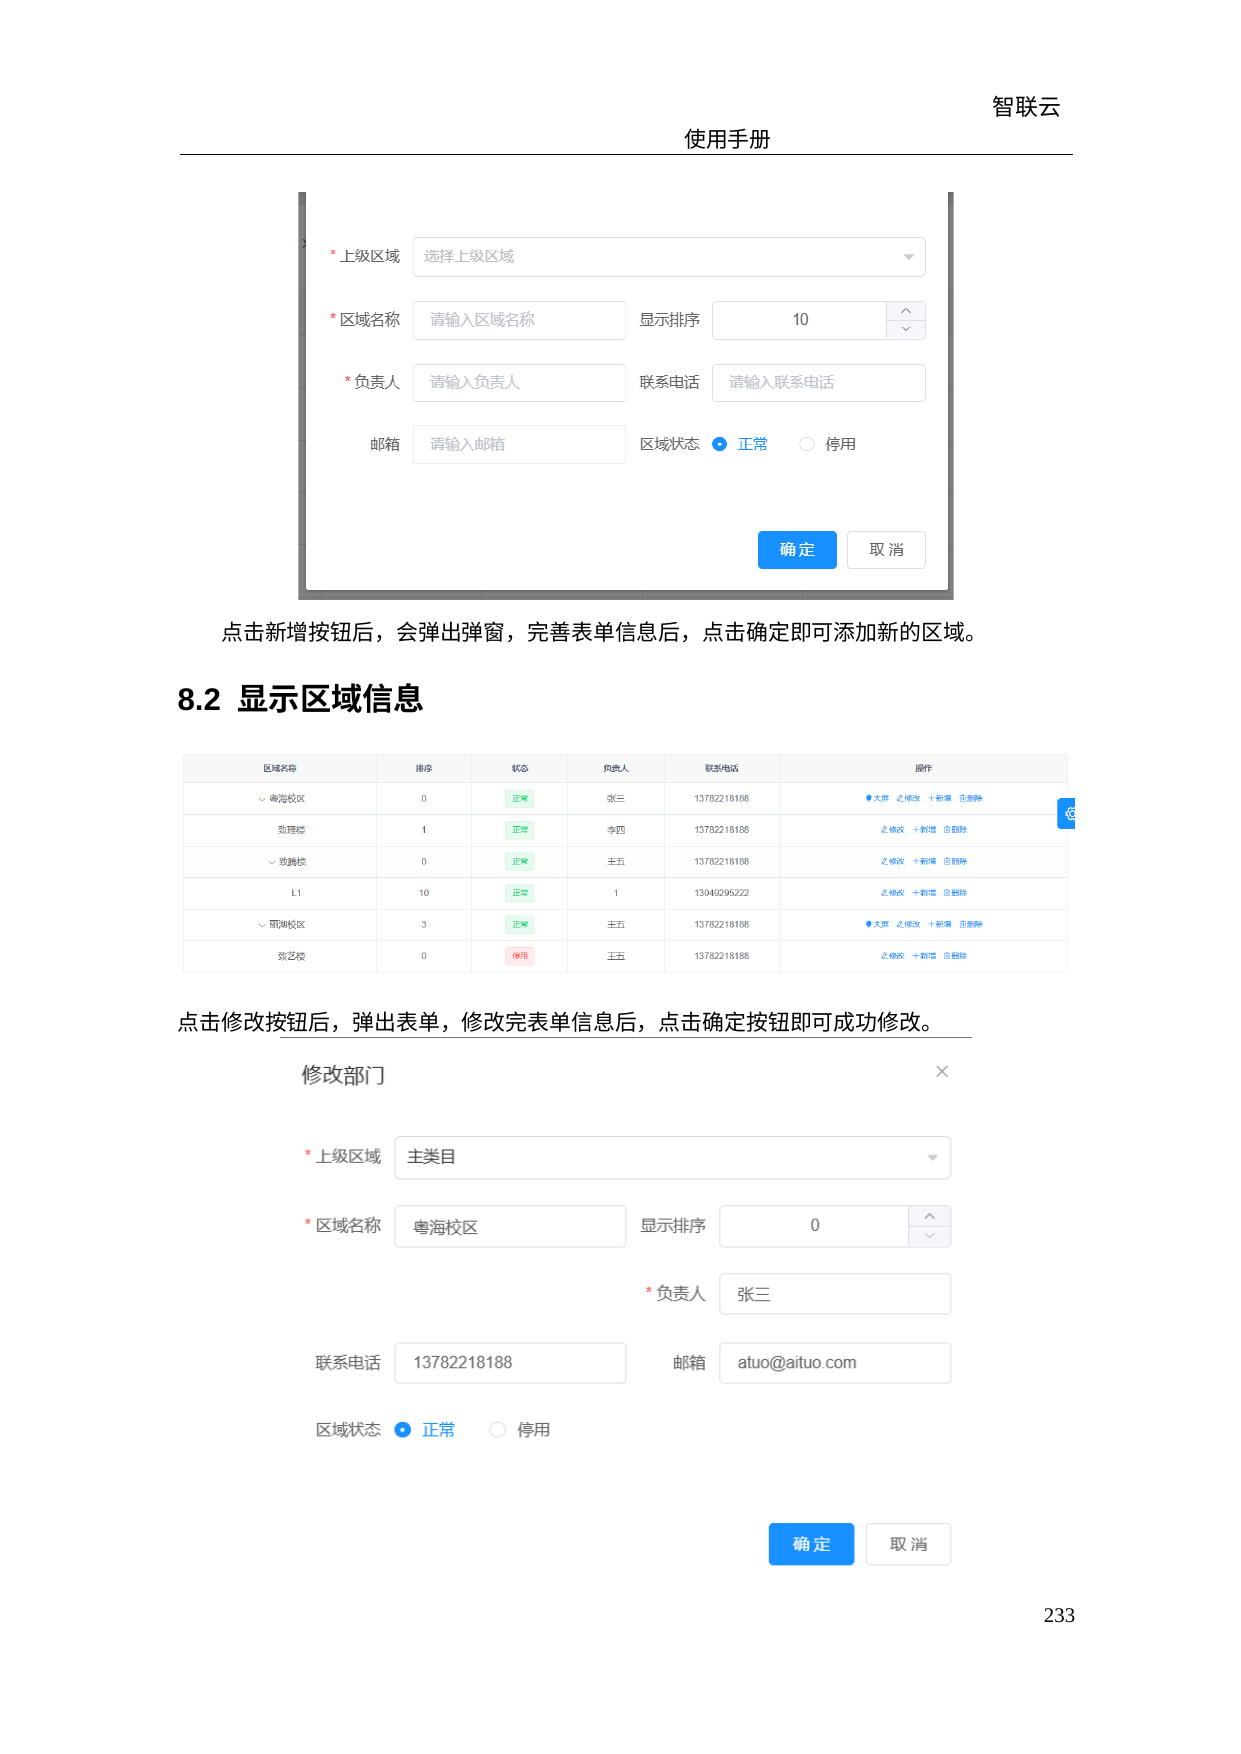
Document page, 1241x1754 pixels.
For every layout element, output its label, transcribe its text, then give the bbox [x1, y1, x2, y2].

text 点击修改按钮后，弹出表单，修改完表单信息后，点击确定按钮即可成功修改。 [177, 1005, 1075, 1037]
picture [280, 1037, 972, 1586]
picture [298, 192, 954, 600]
subtitle 显示区域信息 [177, 664, 1075, 729]
text 点击新增按钮后，会弹出弹窗，完善表单信息后，点击确定即可添加新的区域。 [177, 615, 1075, 647]
picture [177, 745, 1075, 983]
